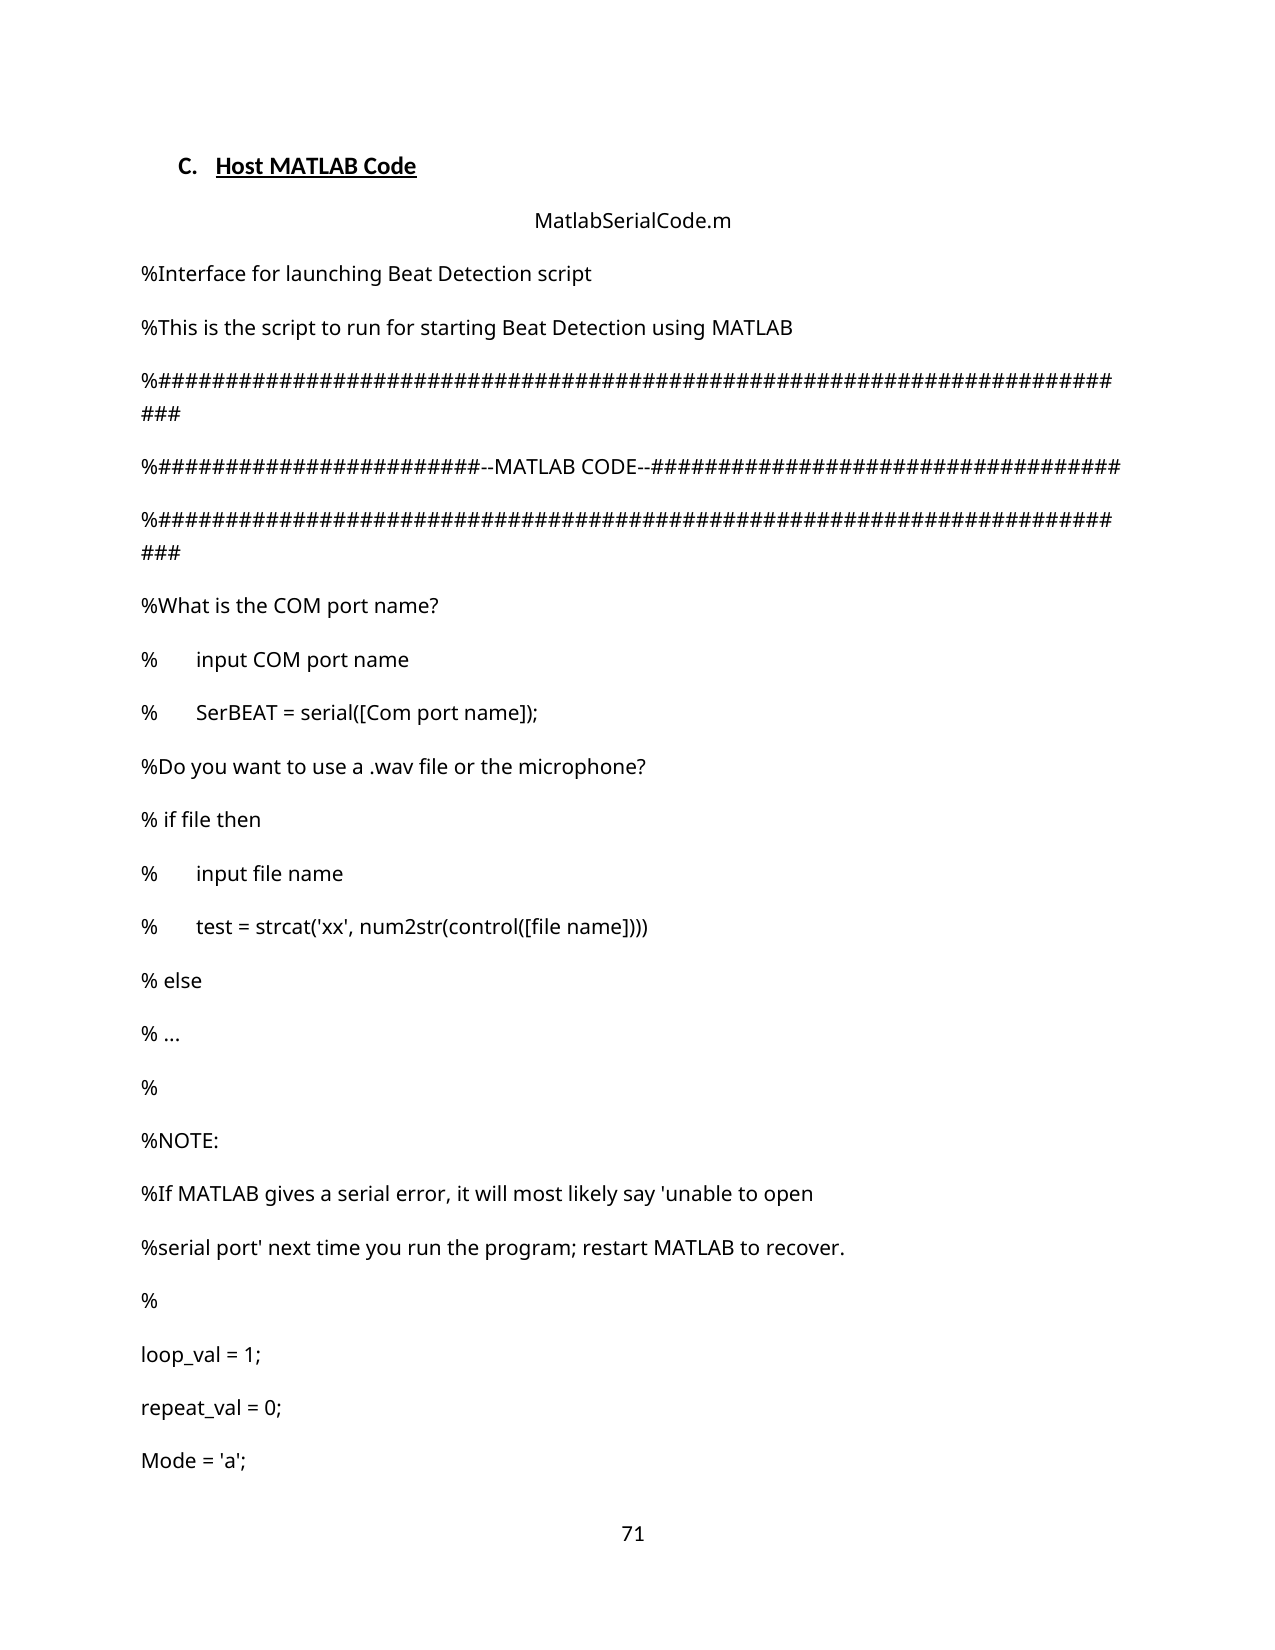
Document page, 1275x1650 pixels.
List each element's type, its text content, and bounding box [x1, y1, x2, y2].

text %serial port' next time you run the program; restart MATLAB to recover. [141, 1233, 1125, 1261]
list Host MATLAB Code [178, 150, 1125, 181]
text MatlabSerialCode.m [141, 206, 1125, 234]
text loop_val = 1; [141, 1340, 1125, 1368]
text % SerBEAT = serial([Com port name]); [141, 698, 1125, 727]
text %What is the COM port name? [141, 592, 1125, 620]
text %This is the script to run for starting Beat Detection using MATLAB [141, 313, 1125, 341]
text %########################################################################## [141, 366, 1125, 427]
text % test = strcat('xx', num2str(control([file name]))) [141, 912, 1125, 941]
text %NOTE: [141, 1126, 1125, 1154]
text %If MATLAB gives a serial error, it will most likely say 'unable to open [141, 1179, 1125, 1208]
text %########################--MATLAB CODE--################################### [141, 452, 1125, 481]
text Mode = 'a'; [141, 1447, 1125, 1475]
text % input file name [141, 859, 1125, 887]
text %Interface for launching Beat Detection script [141, 259, 1125, 288]
text %Do you want to use a .wav file or the microphone? [141, 752, 1125, 780]
text % input COM port name [141, 645, 1125, 673]
text % if file then [141, 805, 1125, 834]
text repeat_val = 0; [141, 1393, 1125, 1422]
text %########################################################################## [141, 506, 1125, 567]
text % ... [141, 1019, 1125, 1048]
text % [141, 1073, 1125, 1101]
text % [141, 1286, 1125, 1315]
text % else [141, 966, 1125, 994]
